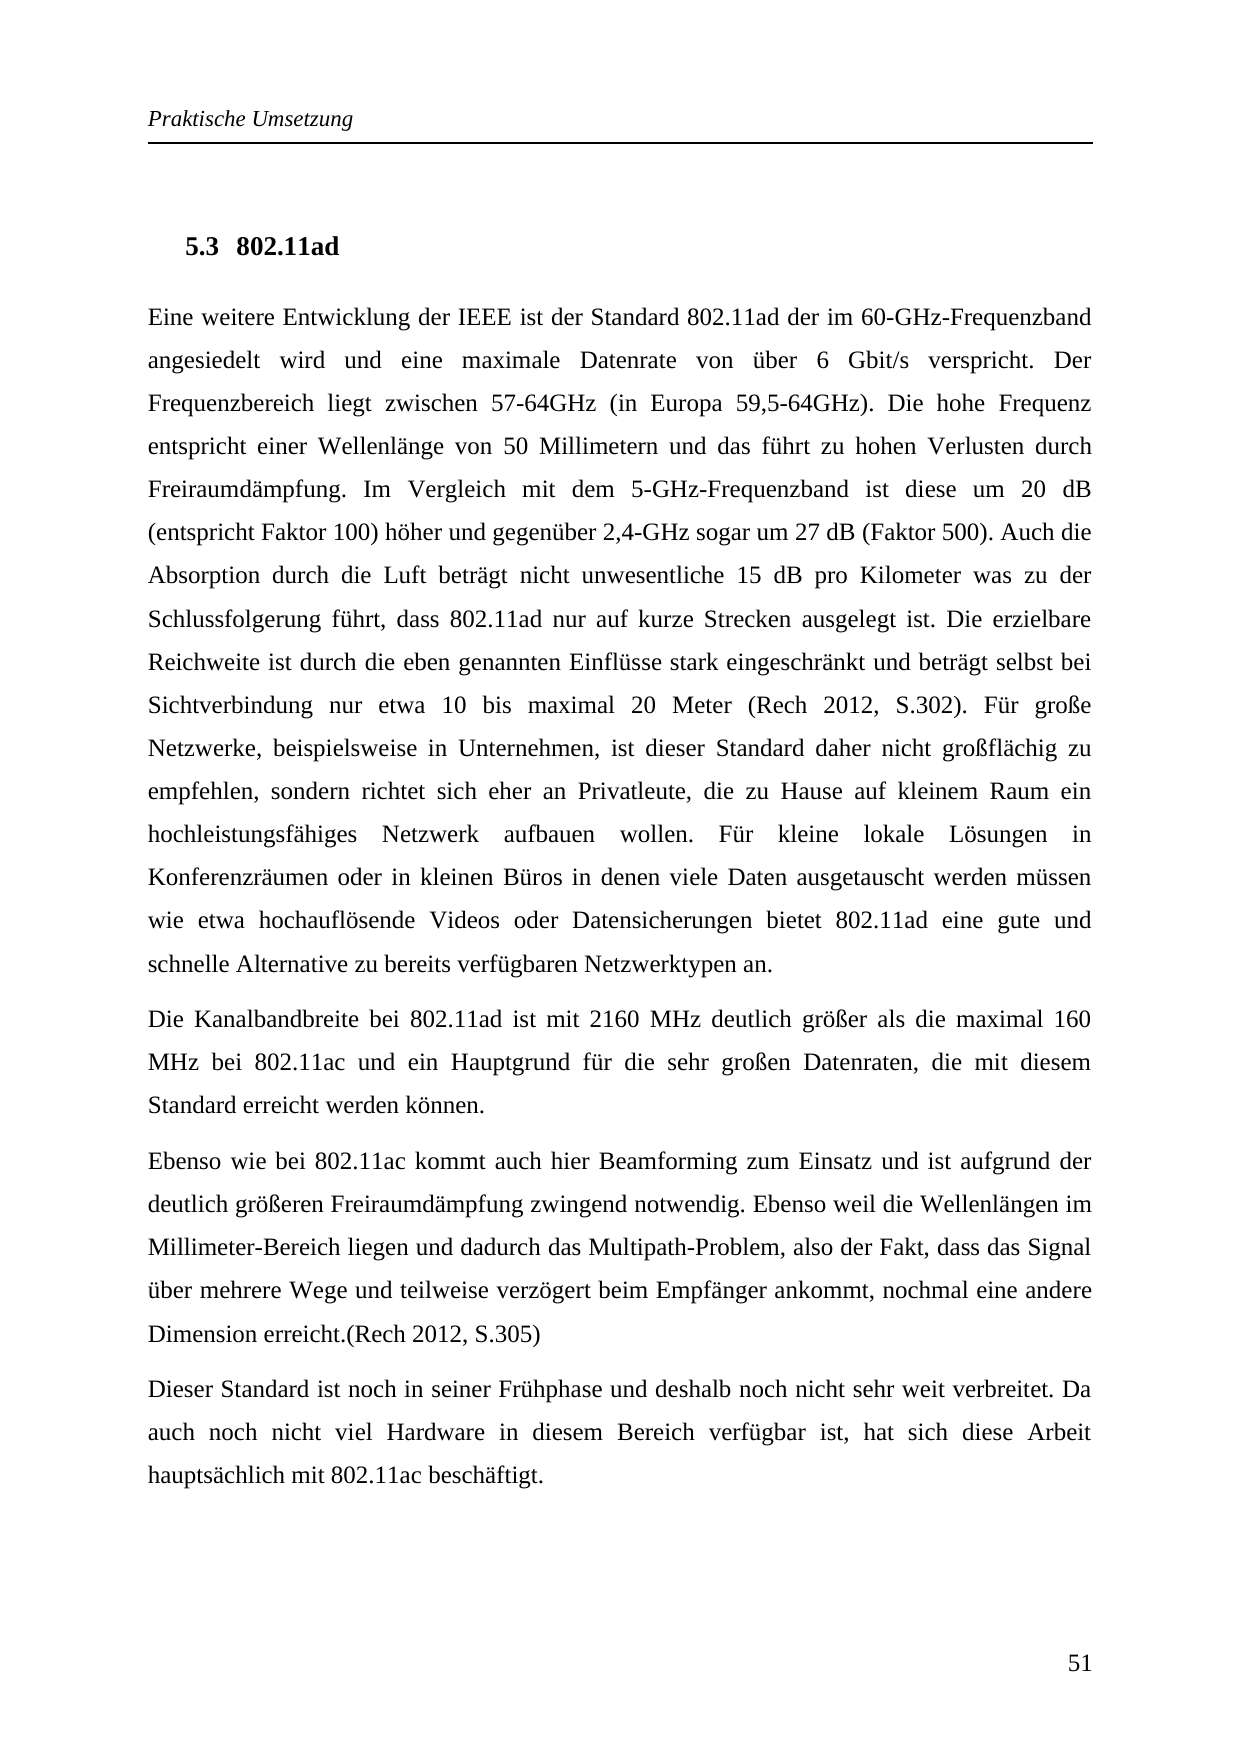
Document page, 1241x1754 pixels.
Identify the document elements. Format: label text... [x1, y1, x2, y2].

text Die Kanalbandbreite bei 802.11ad ist mit 2160 MHz deutlich größer als die maximal 160 MHz bei 802.11ac und ein Hauptgrund für die sehr großen Datenraten, die mit diesem Standard erreicht werden können. [148, 1004, 1093, 1119]
text Eine weitere Entwicklung der IEEE ist der Standard 802.11ad der im 60-GHz-Frequenzband angesiedelt wird und eine maximale Datenrate von über 6 Gbit/s verspricht. Der Frequenzbereich liegt zwischen 57-64GHz (in Europa 59,5-64GHz). Die hohe Frequenz entspricht einer Wellenlänge von 50 Millimetern und das führt zu hohen Verlusten durch Freiraumdämpfung. Im Vergleich mit dem 5-GHz-Frequenzband ist diese um 20 dB (entspricht Faktor 100) höher und gegenüber 2,4-GHz sogar um 27 dB (Faktor 500). Auch die Absorption durch die Luft beträgt nicht unwesentliche 15 dB pro Kilometer was zu der Schlussfolgerung führt, dass 802.11ad nur auf kurze Strecken ausgelegt ist. Die erzielbare Reichweite ist durch die eben genannten Einflüsse stark eingeschränkt und beträgt selbst bei Sichtverbindung nur etwa 10 bis maximal 20 Meter (Rech 2012, S.302). Für große Netzwerke, beispielsweise in Unternehmen, ist dieser Standard daher nicht großflächig zu empfehlen, sondern richtet sich eher an Privatleute, die zu Hause auf kleinem Raum ein hochleistungsfähiges Netzwerk aufbauen wollen. Für kleine lokale Lösungen in Konferenzräumen oder in kleinen Büros in denen viele Daten ausgetauscht werden müssen wie etwa hochauflösende Videos oder Datensicherungen bietet 802.11ad eine gute und schnelle Alternative zu bereits verfügbaren Netzwerktypen an. [148, 302, 1093, 977]
text Dieser Standard ist noch in seiner Frühphase und deshalb noch nicht sehr weit verbreitet. Da auch noch nicht viel Hardware in diesem Bereich verfügbar ist, hat sich diese Arbeit hauptsächlich mit 802.11ac beschäftigt. [148, 1374, 1093, 1489]
subtitle 802.11ad [185, 230, 1093, 261]
text Ebenso wie bei 802.11ac kommt auch hier Beamforming zum Einsatz und ist aufgrund der deutlich größeren Freiraumdämpfung zwingend notwendig. Ebenso weil die Wellenlängen im Millimeter-Bereich liegen und dadurch das Multipath-Problem, also der Fakt, dass das Signal über mehrere Wege und teilweise verzögert beim Empfänger ankommt, nochmal eine andere Dimension erreicht.(Rech 2012, S.305) [148, 1146, 1093, 1347]
